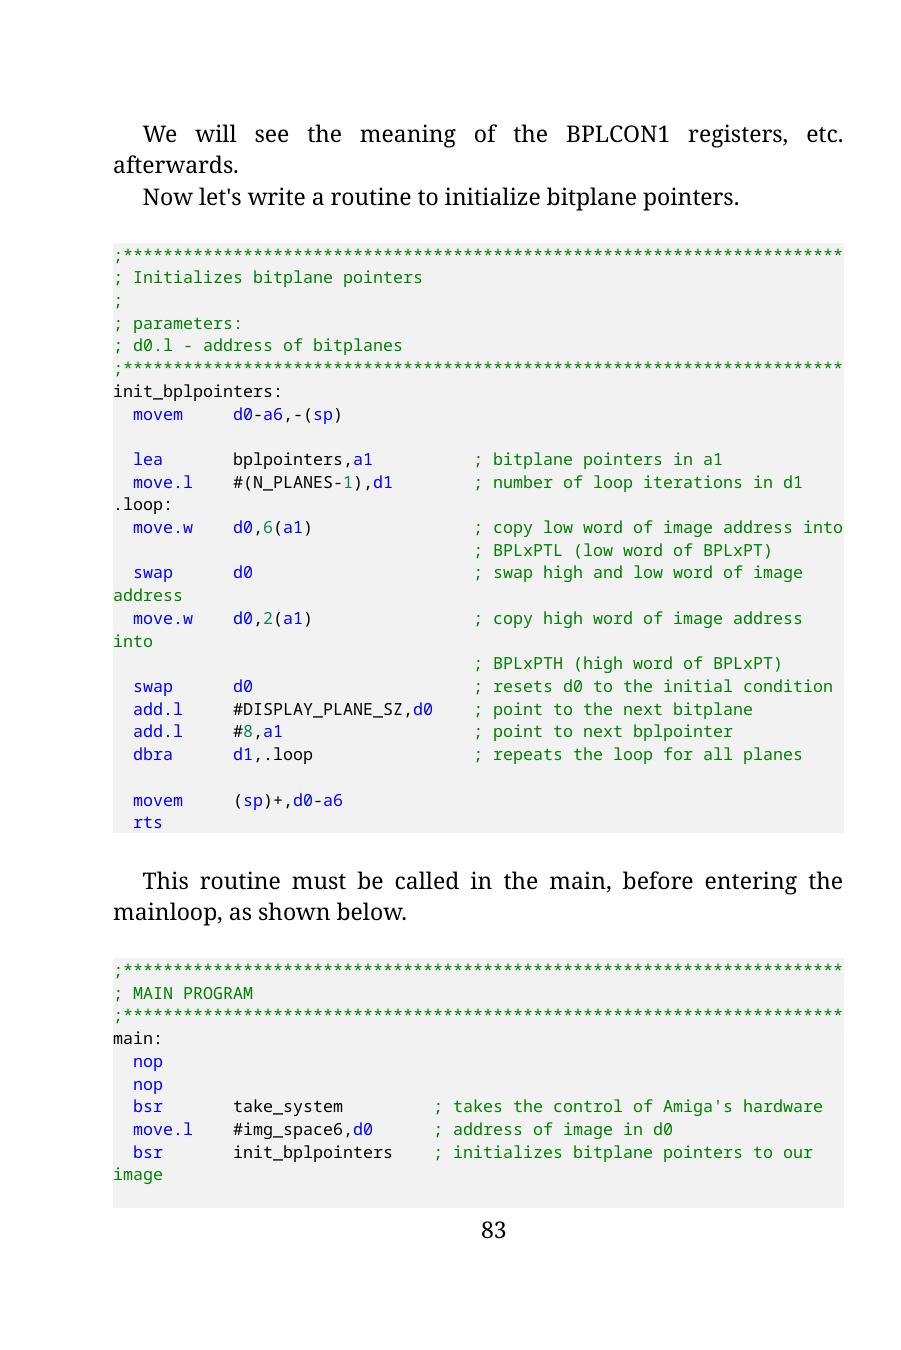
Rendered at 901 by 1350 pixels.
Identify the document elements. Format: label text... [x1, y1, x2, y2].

text add.l #8,a1 ; point to next bplpointer [113, 720, 844, 743]
text main: [113, 1027, 844, 1049]
text move.w d0,6(a1) ; copy low word of image address into [113, 516, 844, 538]
text move.l #img_space6,d0 ; address of image in d0 [113, 1117, 844, 1140]
text ;************************************************************************ [113, 243, 844, 266]
text ; parameters: [113, 311, 844, 334]
text nop [113, 1049, 844, 1072]
text dbra d1,.loop ; repeats the loop for all planes [113, 743, 844, 765]
text ; [113, 288, 844, 311]
text ; Initializes bitplane pointers [113, 266, 844, 288]
text move.w d0,2(a1) ; copy high word of image address into [113, 606, 844, 652]
text We will see the meaning of the BPLCON1 registers, etc. afterwards. [113, 118, 844, 181]
text .loop: [113, 493, 844, 516]
text swap d0 ; resets d0 to the initial condition [113, 674, 844, 697]
text init_bplpointers: [113, 379, 844, 402]
text bsr init_bplpointers ; initializes bitplane pointers to our image [113, 1140, 844, 1186]
text ;************************************************************************ [113, 357, 844, 379]
text rts [113, 811, 844, 833]
text nop [113, 1072, 844, 1095]
text swap d0 ; swap high and low word of image address [113, 561, 844, 606]
text This routine must be called in the main, before entering the mainloop, as shown below. [113, 865, 844, 927]
text ; d0.l - address of bitplanes [113, 334, 844, 357]
text movem d0-a6,-(sp) [113, 402, 844, 425]
text movem (sp)+,d0-a6 [113, 788, 844, 811]
text ;************************************************************************ [113, 1004, 844, 1027]
text bsr take_system ; takes the control of Amiga's hardware [113, 1095, 844, 1117]
text lea bplpointers,a1 ; bitplane pointers in a1 [113, 447, 844, 470]
text ; BPLxPTH (high word of BPLxPT) [113, 652, 844, 674]
text ; BPLxPTL (low word of BPLxPT) [113, 538, 844, 561]
text ; MAIN PROGRAM [113, 981, 844, 1004]
text ;************************************************************************ [113, 958, 844, 981]
text move.l #(N_PLANES-1),d1 ; number of loop iterations in d1 [113, 470, 844, 493]
text Now let's write a routine to initialize bitplane pointers. [113, 181, 844, 212]
text add.l #DISPLAY_PLANE_SZ,d0 ; point to the next bitplane [113, 697, 844, 720]
